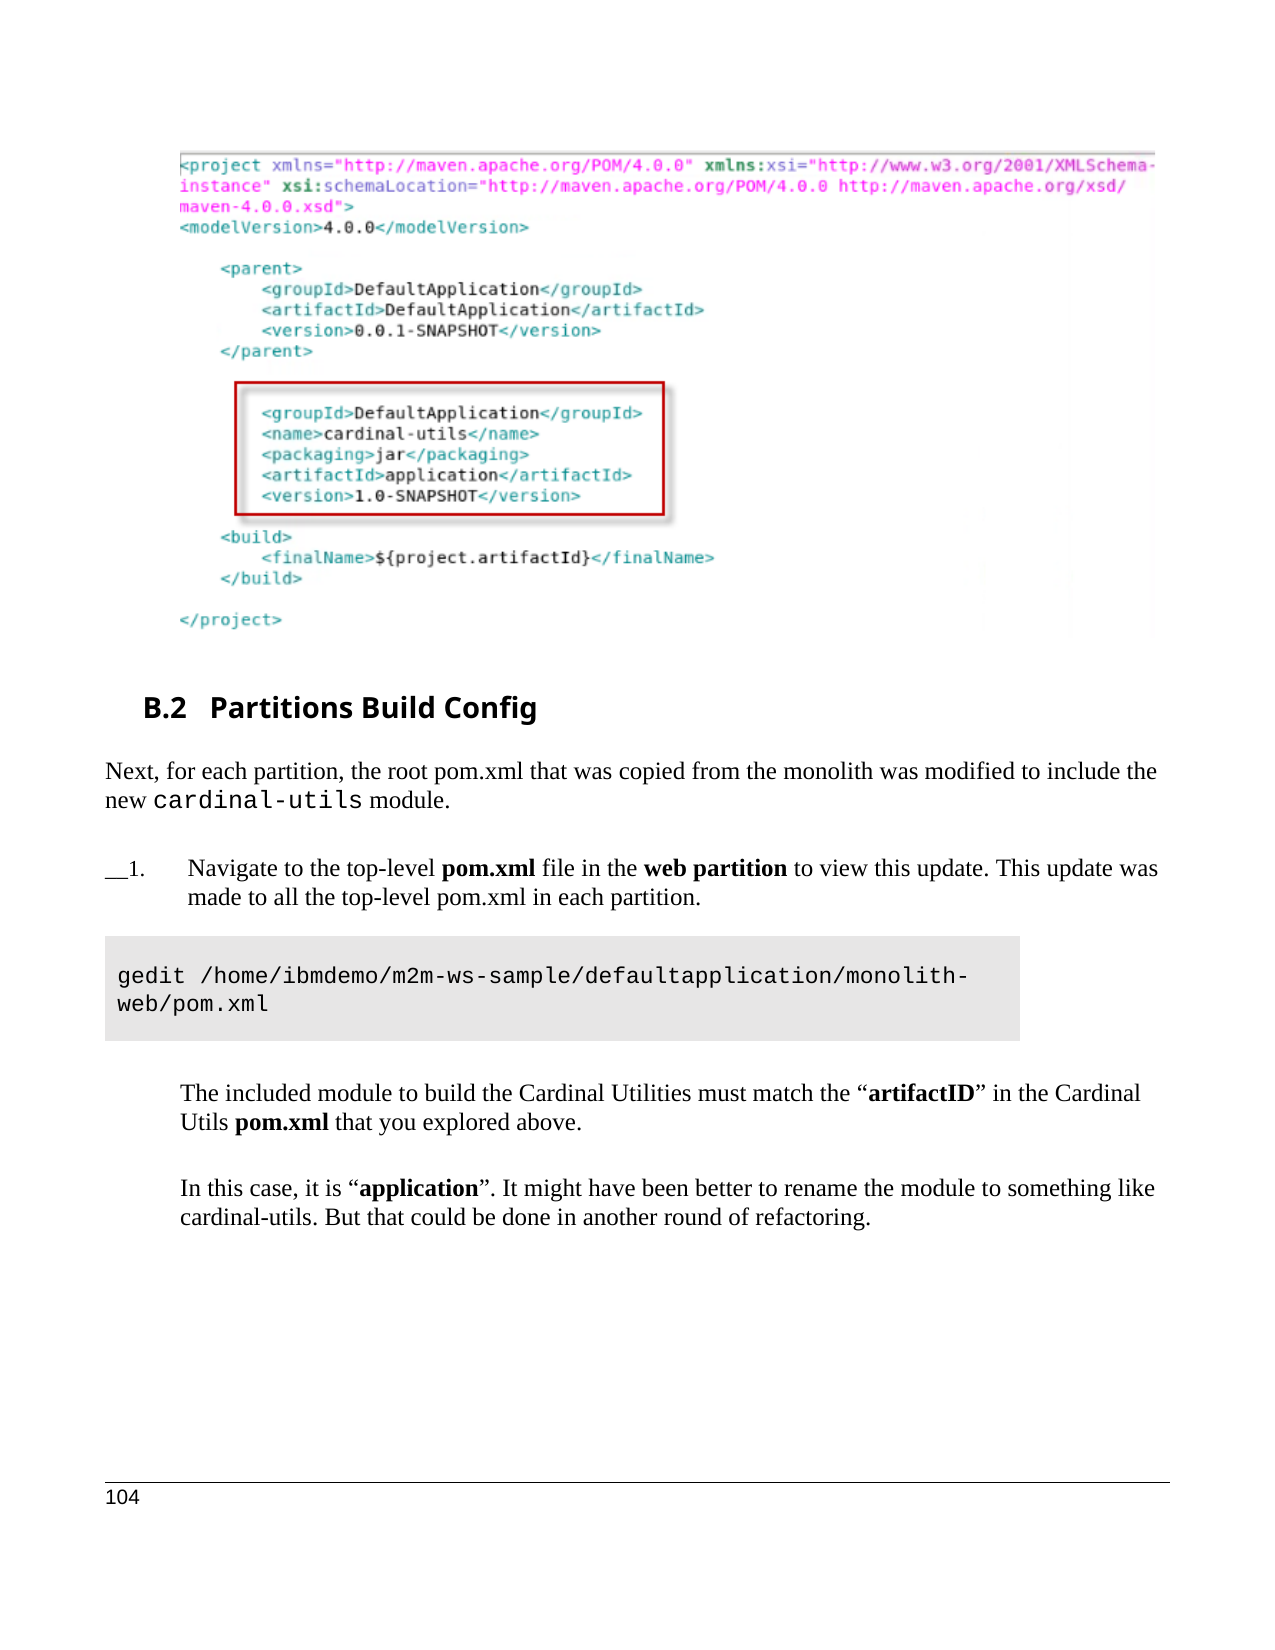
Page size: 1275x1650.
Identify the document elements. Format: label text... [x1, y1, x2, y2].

text The included module to build the Cardinal Utilities must match the “artifactID” in the Cardinal Utils pom.xml that you explored above. [180, 1078, 1170, 1136]
picture [180, 150, 1155, 638]
list Navigate to the top-level pom.xml file in the web partition to view this update. This update was made to all the top-level pom.xml in each partition. [105, 853, 1170, 911]
table_header gedit /home/ibmdemo/m2m-ws-sample/defaultapplication/monolith-web/pom.xml [105, 936, 1020, 1041]
text Next, for each partition, the root pom.xml that was copied from the monolith was modified to include the new cardinal-utils module. [105, 756, 1170, 816]
text In this case, it is “application”. It might have been better to rename the module to something like cardinal-utils. But that could be done in another round of refactoring. [180, 1173, 1170, 1231]
subtitle B.2 Partitions Build Config [142, 687, 1170, 727]
